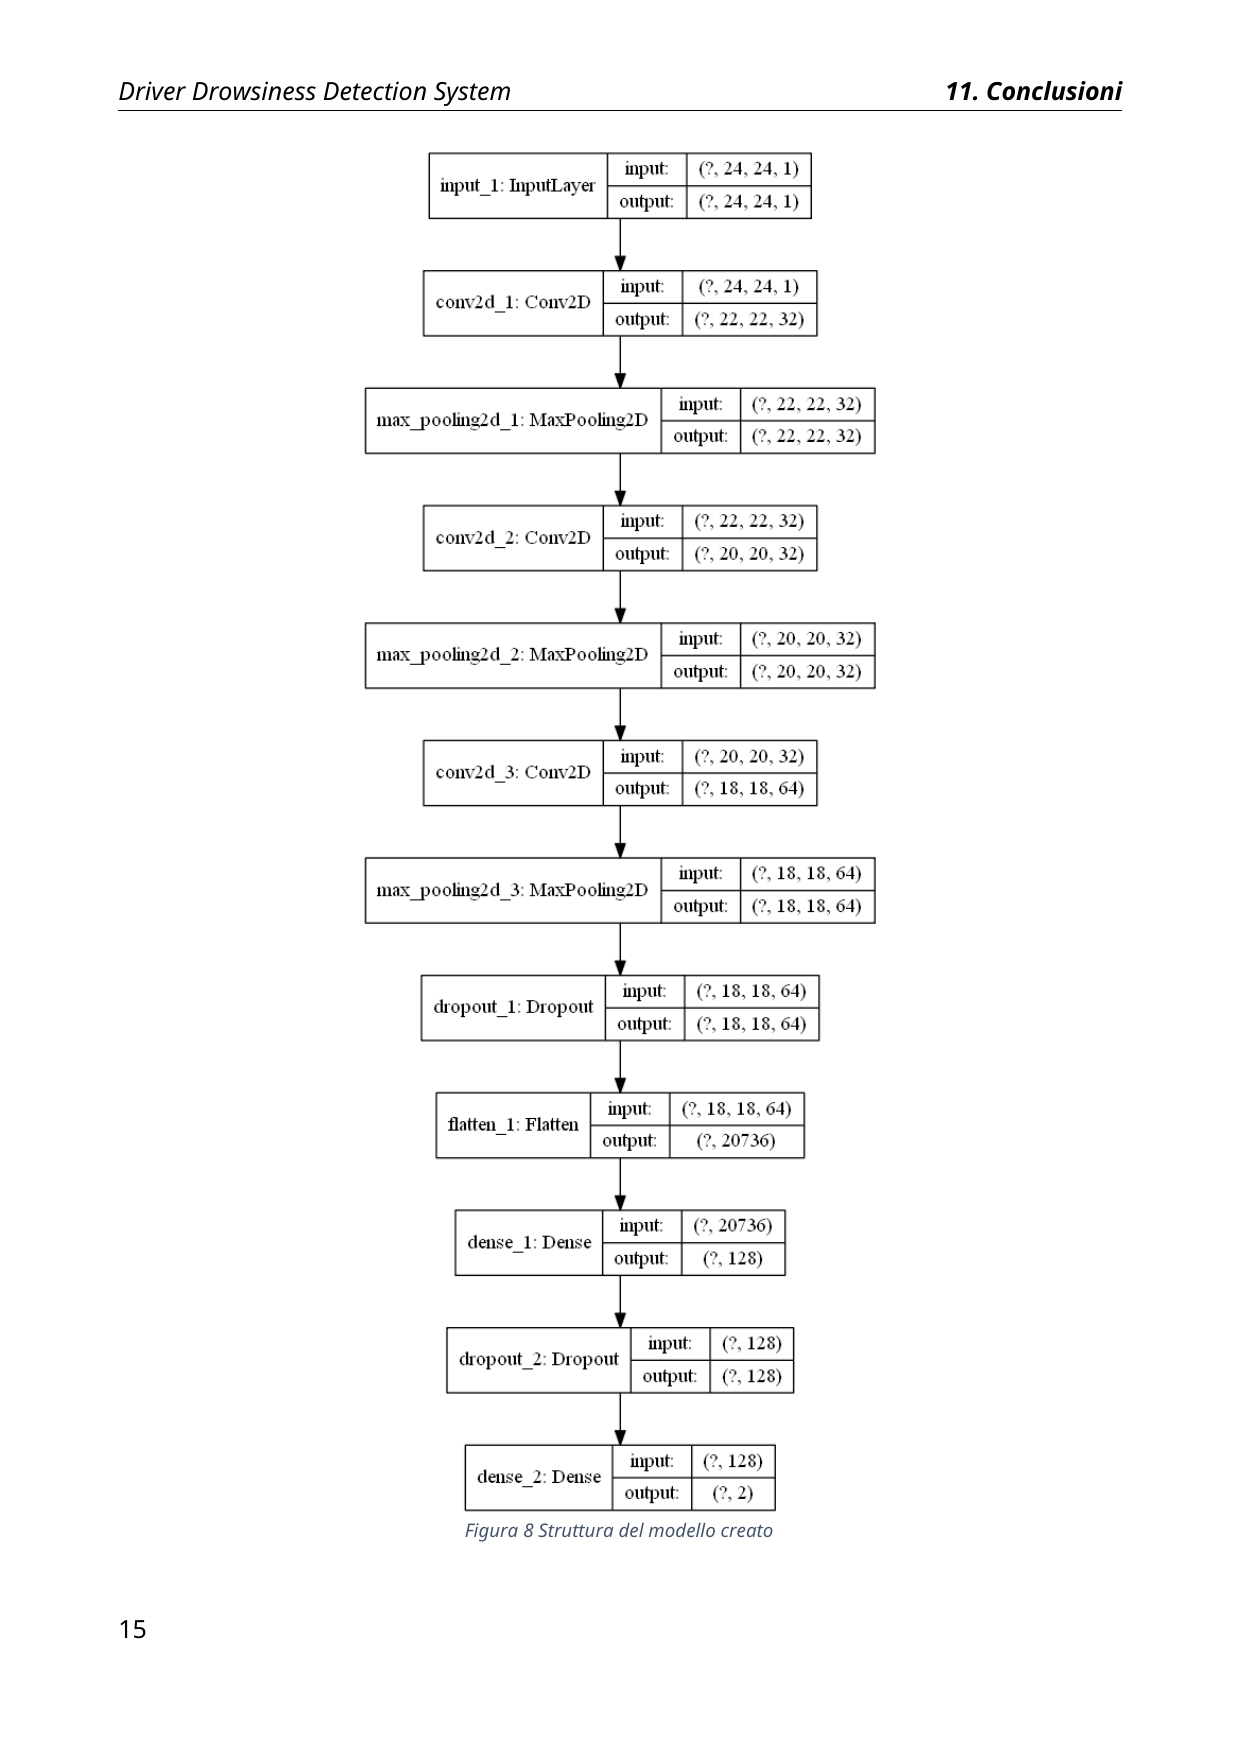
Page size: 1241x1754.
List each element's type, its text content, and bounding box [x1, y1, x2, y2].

text Figura 8 Struttura del modello creato [118, 1517, 1122, 1542]
picture [360, 147, 881, 1517]
